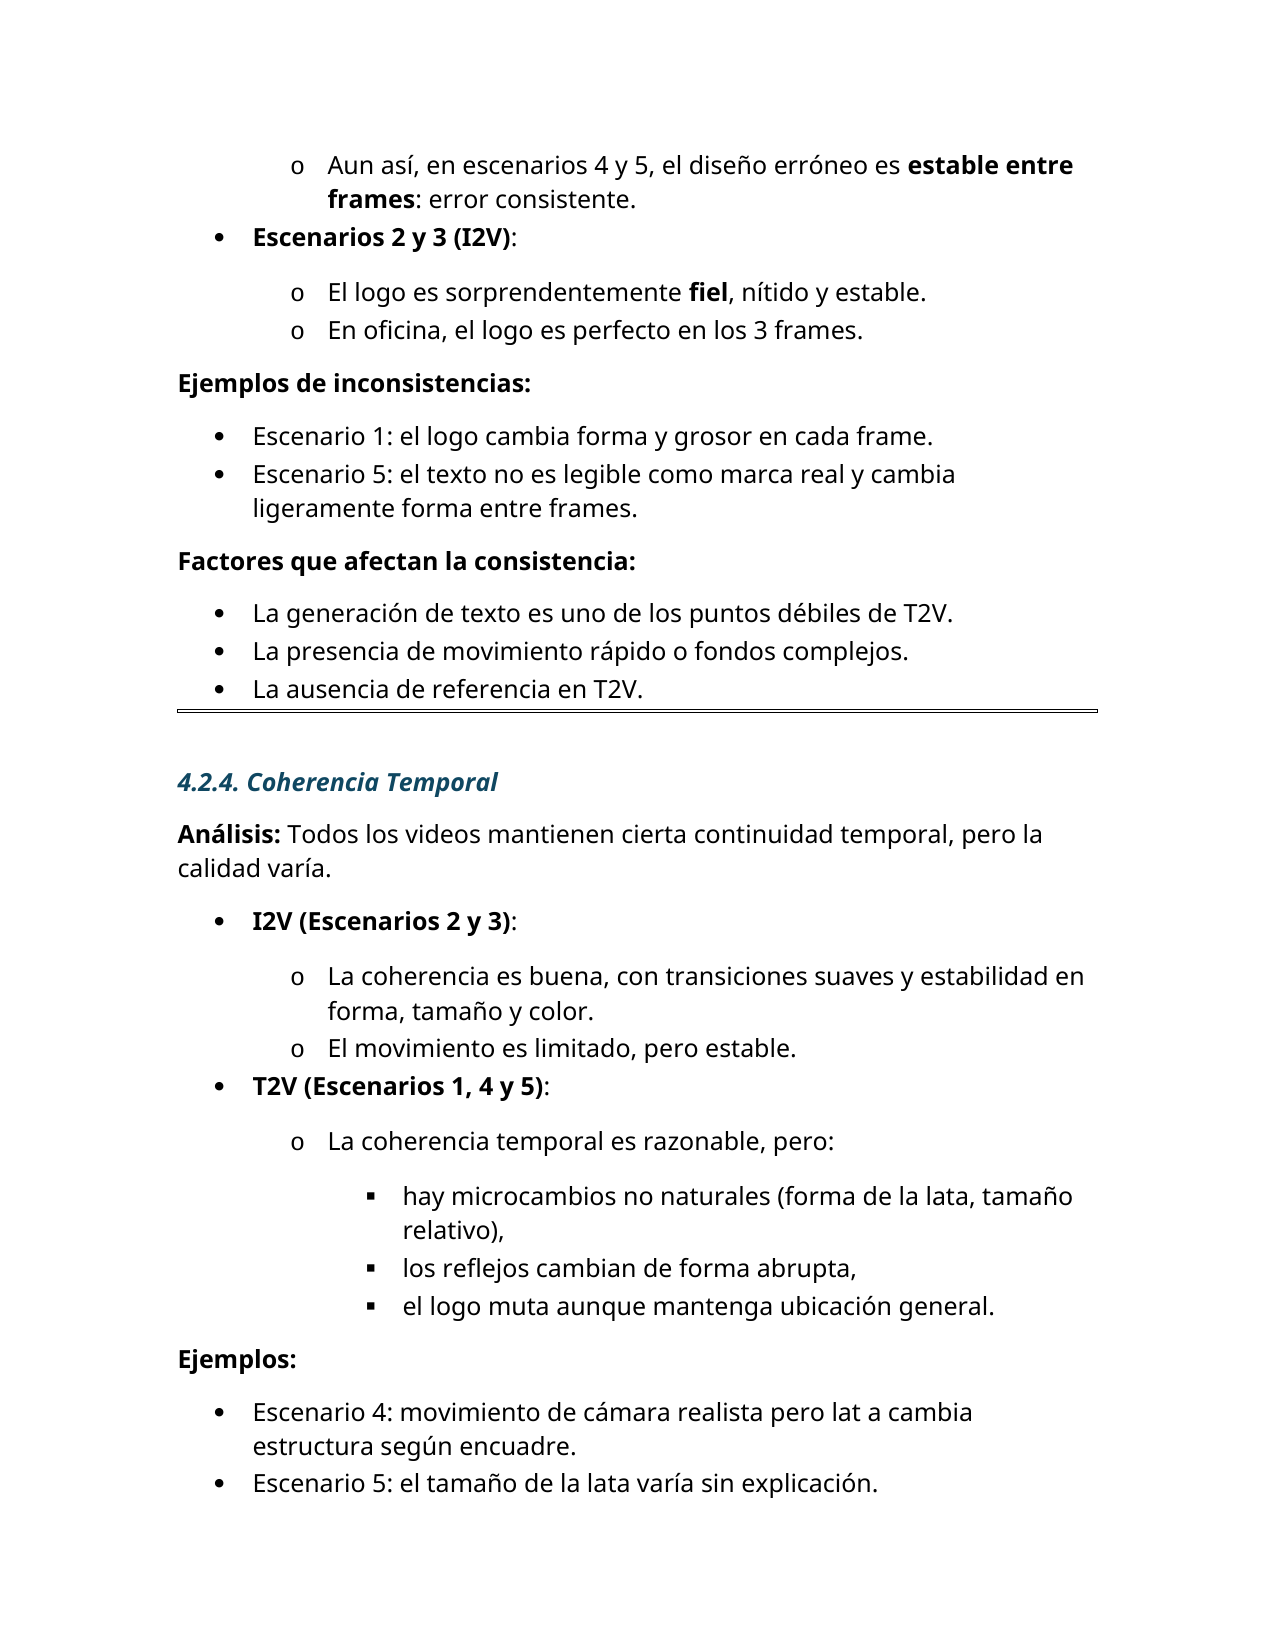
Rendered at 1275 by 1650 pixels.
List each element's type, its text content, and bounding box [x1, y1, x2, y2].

list La coherencia es buena, con transiciones suaves y estabilidad en forma, tamaño y color. [290, 959, 1098, 1027]
text Análisis: Todos los videos mantienen cierta continuidad temporal, pero la calidad varía. [177, 817, 1098, 885]
list La coherencia temporal es razonable, pero: [290, 1124, 1098, 1158]
text Ejemplos de inconsistencias: [177, 366, 1098, 400]
list El movimiento es limitado, pero estable. [290, 1031, 1098, 1065]
list En oficina, el logo es perfecto en los 3 frames. [290, 313, 1098, 347]
list Escenario 1: el logo cambia forma y grosor en cada frame. [215, 418, 1098, 452]
list T2V (Escenarios 1, 4 y 5): [215, 1069, 1098, 1103]
list los reflejos cambian de forma abrupta, [365, 1251, 1098, 1285]
list La generación de texto es uno de los puntos débiles de T2V. [215, 596, 1098, 630]
list Escenario 5: el tamaño de la lata varía sin explicación. [215, 1466, 1098, 1500]
list Escenario 5: el texto no es legible como marca real y cambia ligeramente forma entre frames. [215, 456, 1098, 524]
subtitle 4.2.4. Coherencia Temporal [177, 764, 1098, 798]
text Ejemplos: [177, 1341, 1098, 1376]
list La ausencia de referencia en T2V. [215, 672, 1098, 706]
text Factores que afectan la consistencia: [177, 543, 1098, 577]
list I2V (Escenarios 2 y 3): [215, 904, 1098, 938]
list hay microcambios no naturales (forma de la lata, tamaño relativo), [365, 1179, 1098, 1247]
list La presencia de movimiento rápido o fondos complejos. [215, 634, 1098, 668]
list Escenarios 2 y 3 (I2V): [215, 220, 1098, 254]
list Escenario 4: movimiento de cámara realista pero lat a cambia estructura según encuadre. [215, 1394, 1098, 1462]
list el logo muta aunque mantenga ubicación general. [365, 1289, 1098, 1323]
list Aun así, en escenarios 4 y 5, el diseño erróneo es estable entre frames: error consistente. [290, 148, 1098, 216]
list El logo es sorprendentemente fiel, nítido y estable. [290, 274, 1098, 309]
